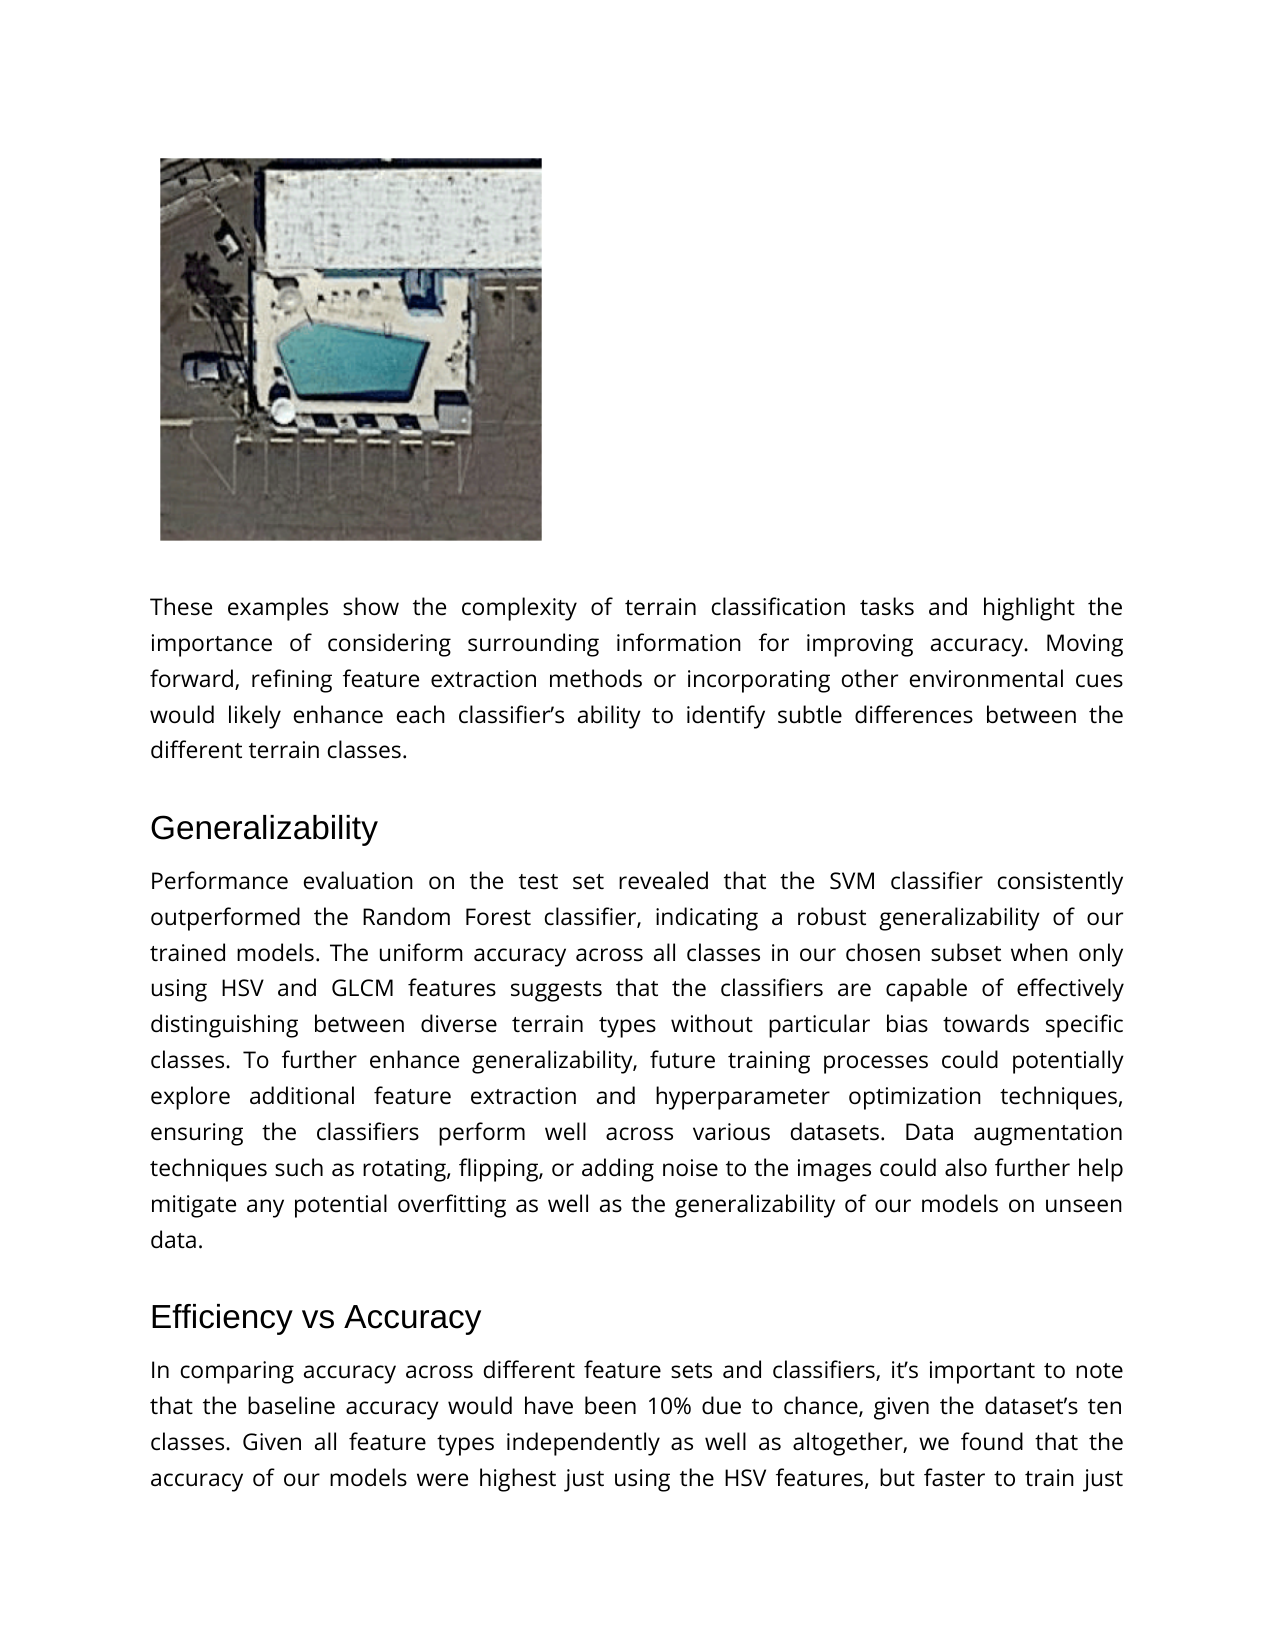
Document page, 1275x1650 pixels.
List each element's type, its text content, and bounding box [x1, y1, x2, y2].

text These examples show the complexity of terrain classification tasks and highlight the importance of considering surrounding information for improving accuracy. Moving forward, refining feature extraction methods or incorporating other environmental cues would likely enhance each classifier’s ability to identify subtle differences between the different terrain classes. [150, 591, 1125, 766]
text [150, 1354, 1125, 1493]
subtitle Generalizability [150, 808, 1125, 846]
subtitle Efficiency vs Accuracy [150, 1297, 1125, 1336]
picture [150, 150, 551, 551]
text Performance evaluation on the test set revealed that the SVM classifier consistently outperformed the Random Forest classifier, indicating a robust generalizability of our trained models. The uniform accuracy across all classes in our chosen subset when only using HSV and GLCM features suggests that the classifiers are capable of effectively distinguishing between diverse terrain types without particular bias towards specific classes. To further enhance generalizability, future training processes could potentially explore additional feature extraction and hyperparameter optimization techniques, ensuring the classifiers perform well across various datasets. Data augmentation techniques such as rotating, flipping, or adding noise to the images could also further help mitigate any potential overfitting as well as the generalizability of our models on unseen data. [150, 864, 1125, 1255]
